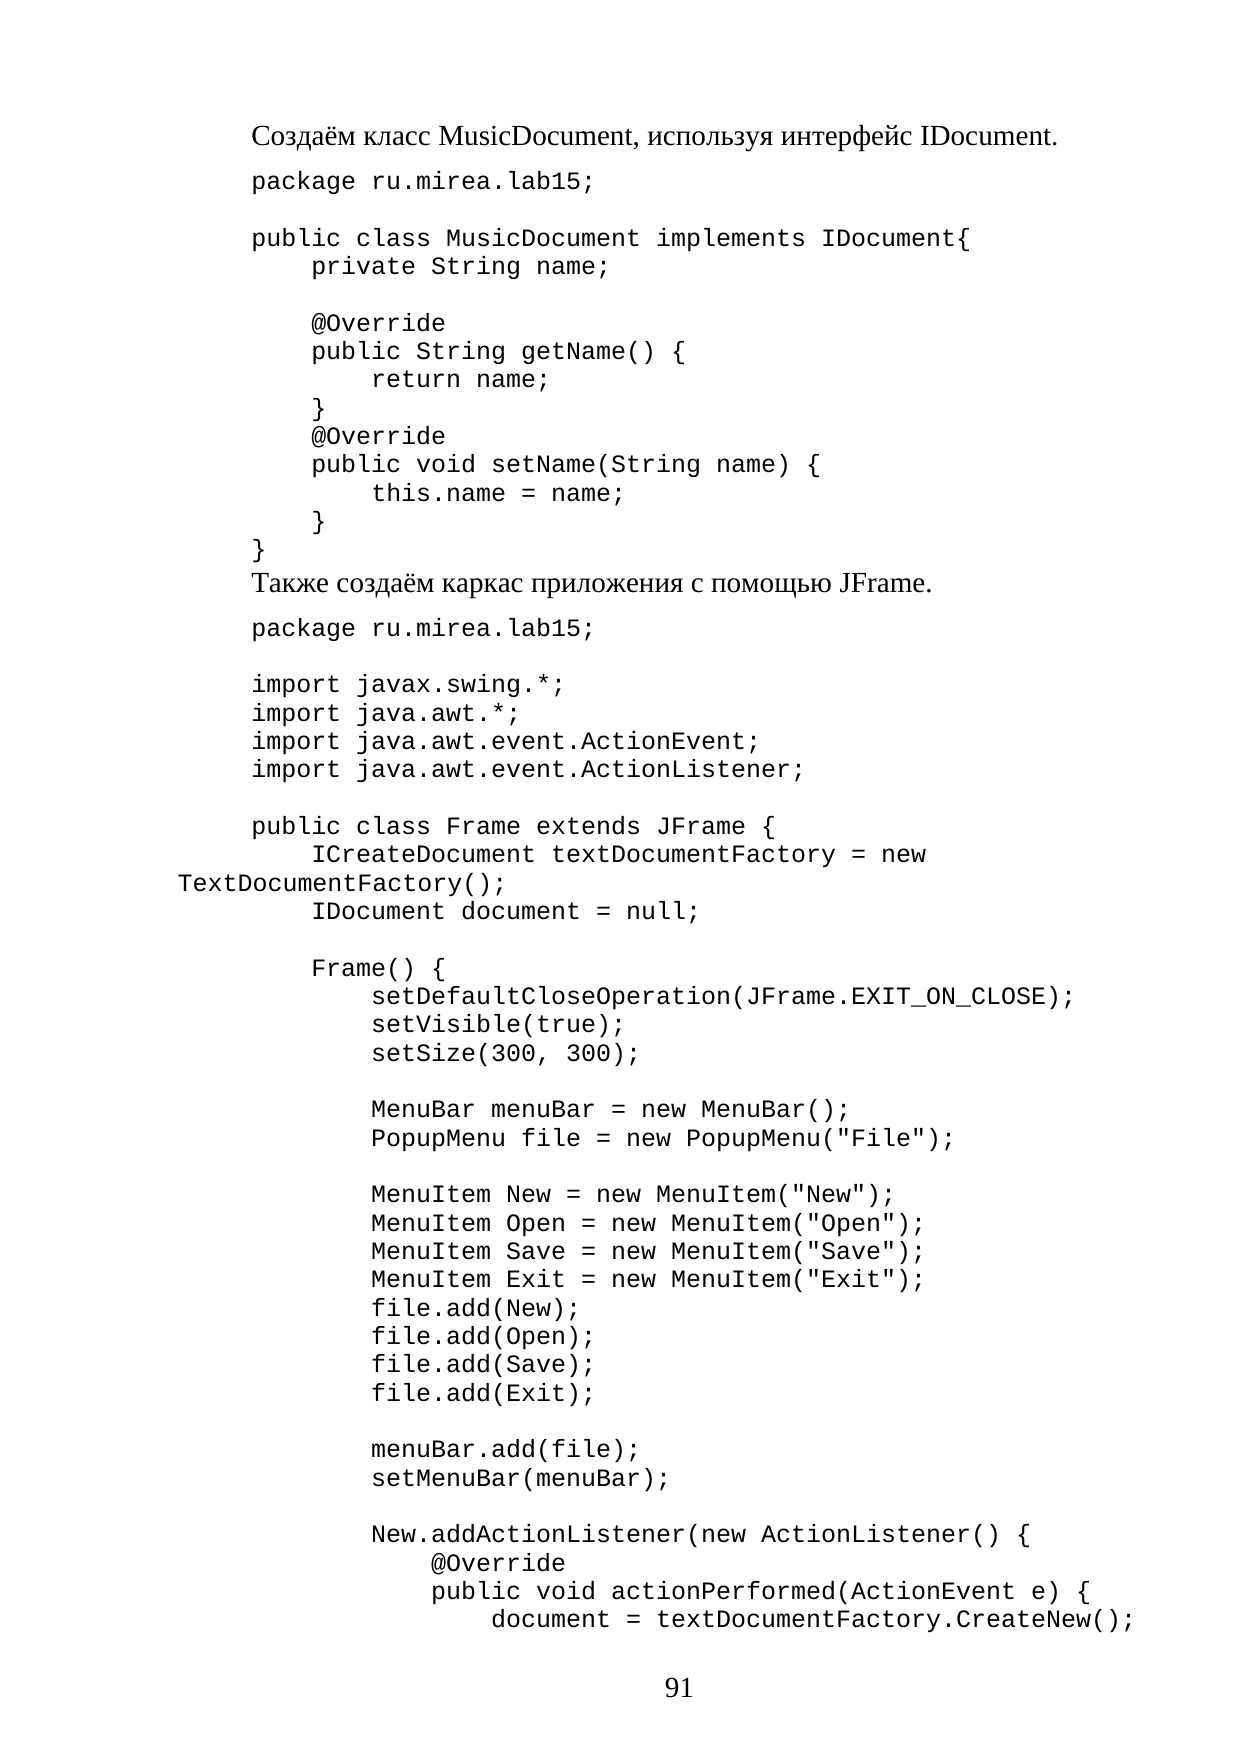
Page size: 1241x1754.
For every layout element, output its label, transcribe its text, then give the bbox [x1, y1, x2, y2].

text import java.awt.event.ActionListener; [177, 757, 1181, 785]
text MenuItem Open = new MenuItem("Open"); [177, 1210, 1181, 1239]
text setVisible(true); [177, 1012, 1181, 1040]
text file.add(Save); [177, 1352, 1181, 1380]
text package ru.mirea.lab15; [177, 168, 1181, 197]
text setSize(300, 300); [177, 1040, 1181, 1069]
text public class Frame extends JFrame { [177, 814, 1181, 842]
text import javax.swing.*; [177, 672, 1181, 700]
text MenuItem Save = new MenuItem("Save"); [177, 1239, 1181, 1267]
text MenuItem Exit = new MenuItem("Exit"); [177, 1267, 1181, 1295]
text public String getName() { [177, 338, 1181, 367]
text this.name = name; [177, 480, 1181, 508]
text package ru.mirea.lab15; [177, 615, 1181, 644]
text IDocument document = null; [177, 899, 1181, 927]
text ICreateDocument textDocumentFactory = new TextDocumentFactory(); [177, 842, 1181, 899]
text Frame() { [177, 955, 1181, 984]
text New.addActionListener(new ActionListener() { [177, 1522, 1181, 1550]
text file.add(New); [177, 1295, 1181, 1324]
text @Override [177, 310, 1181, 338]
text file.add(Exit); [177, 1380, 1181, 1409]
text } [177, 537, 1181, 565]
text import java.awt.*; [177, 700, 1181, 729]
text setDefaultCloseOperation(JFrame.EXIT_ON_CLOSE); [177, 984, 1181, 1012]
text @Override [177, 1550, 1181, 1579]
text public void setName(String name) { [177, 452, 1181, 480]
text return name; [177, 367, 1181, 395]
text Создаём класс MusicDocument, используя интерфейс IDocument. [177, 118, 1181, 152]
text setMenuBar(menuBar); [177, 1465, 1181, 1494]
text document = textDocumentFactory.CreateNew(); [177, 1607, 1181, 1635]
text MenuBar menuBar = new MenuBar(); [177, 1097, 1181, 1125]
text public void actionPerformed(ActionEvent e) { [177, 1579, 1181, 1607]
text file.add(Open); [177, 1324, 1181, 1352]
text menuBar.add(file); [177, 1437, 1181, 1465]
text } [177, 508, 1181, 537]
text @Override [177, 423, 1181, 452]
text public class MusicDocument implements IDocument{ [177, 225, 1181, 253]
text PopupMenu file = new PopupMenu("File"); [177, 1125, 1181, 1154]
text } [177, 395, 1181, 423]
text MenuItem New = new MenuItem("New"); [177, 1182, 1181, 1210]
text Также создаём каркас приложения с помощью JFrame. [177, 565, 1181, 599]
text import java.awt.event.ActionEvent; [177, 729, 1181, 757]
text private String name; [177, 253, 1181, 282]
